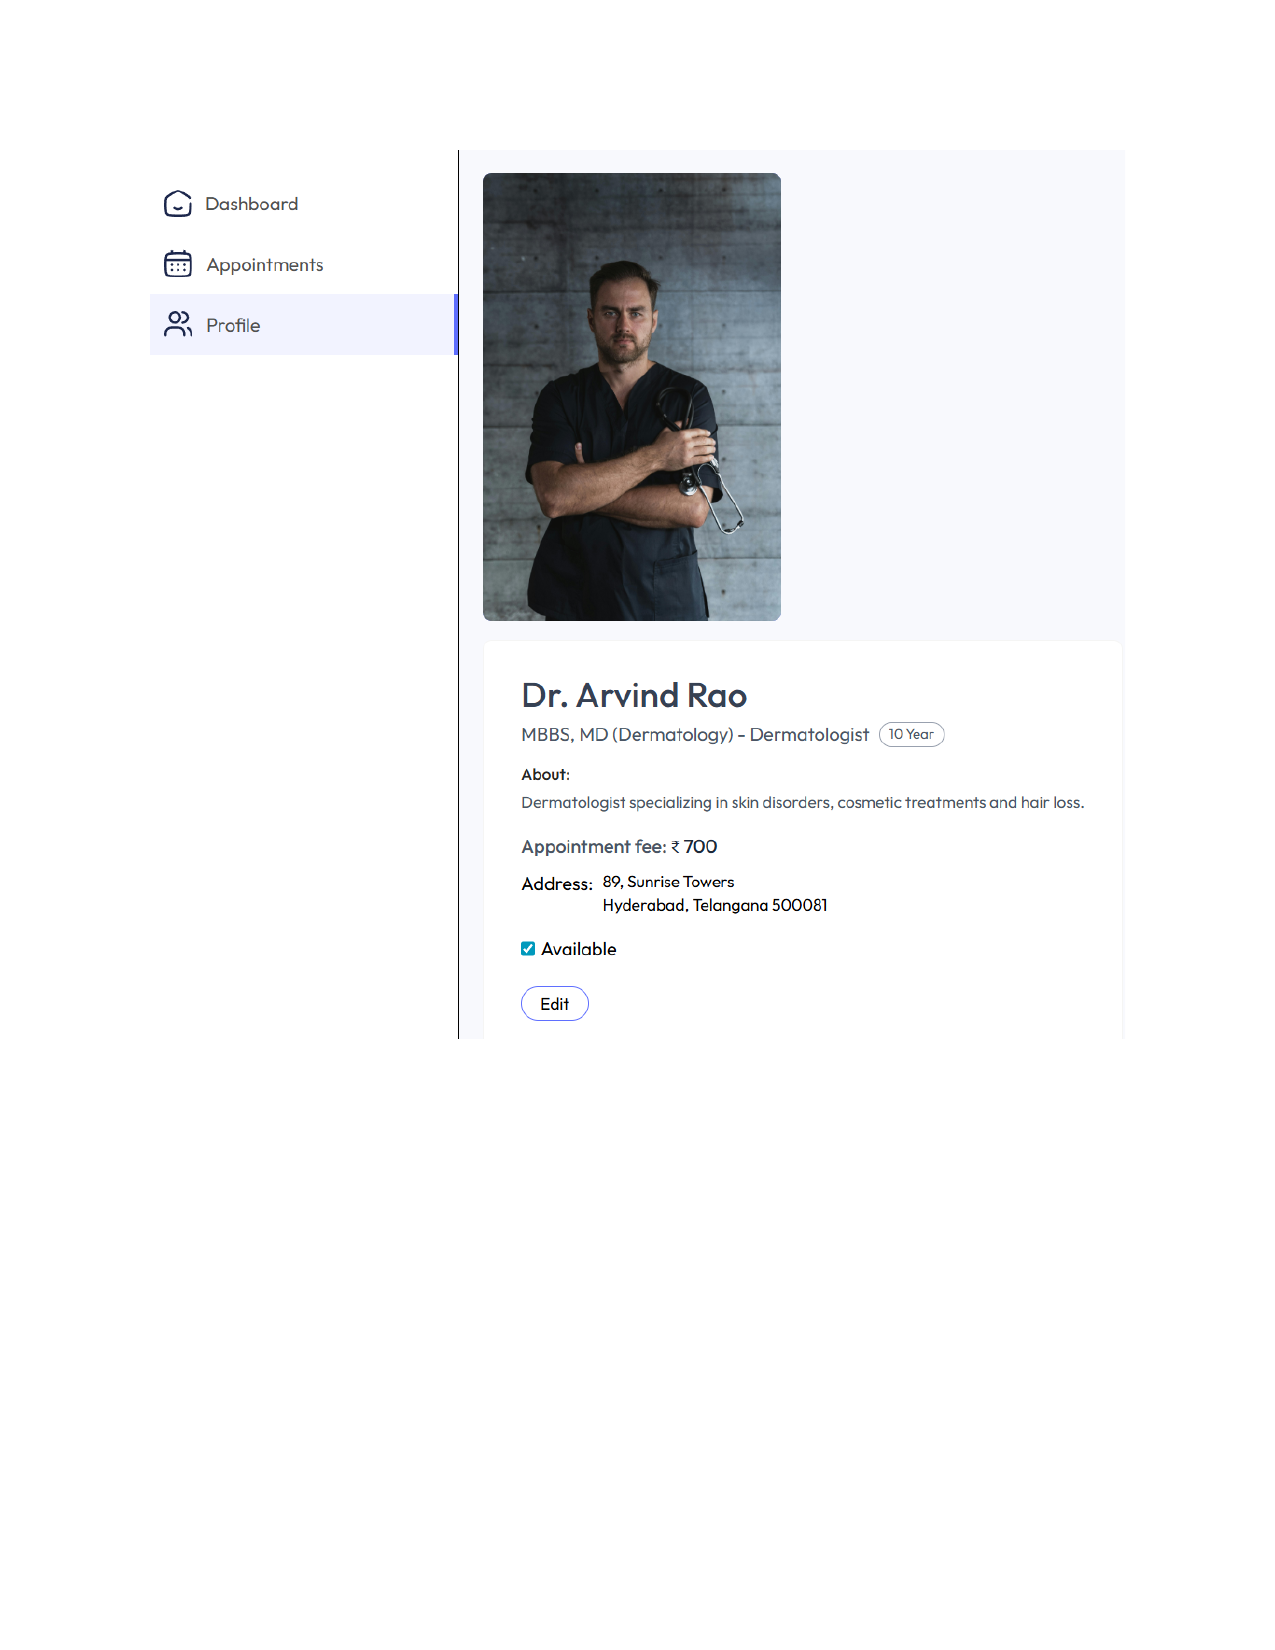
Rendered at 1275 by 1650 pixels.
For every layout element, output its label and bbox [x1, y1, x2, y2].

picture [150, 150, 1125, 1039]
